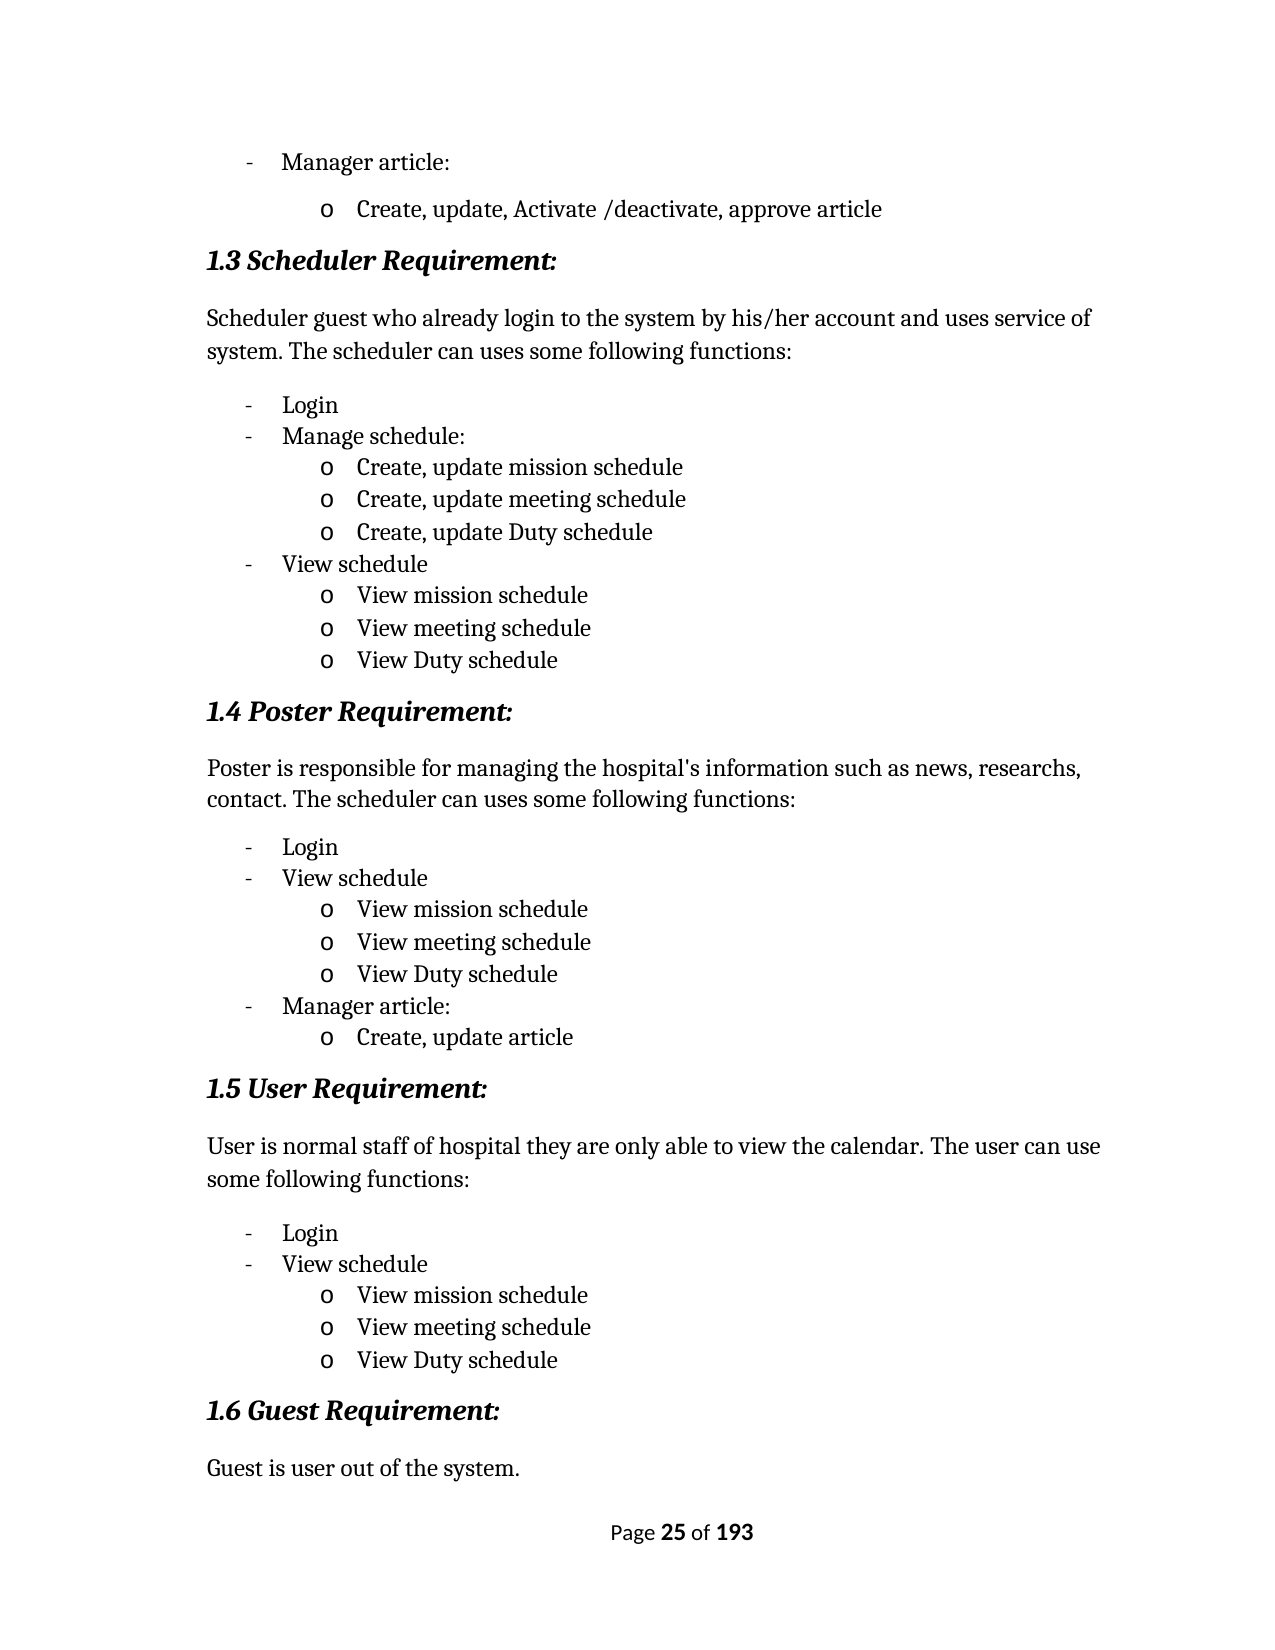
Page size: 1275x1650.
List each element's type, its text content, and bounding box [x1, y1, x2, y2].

list View schedule [244, 864, 1157, 893]
text 1.4 Poster Requirement: [207, 695, 1157, 728]
text User is normal staff of hospital they are only able to view the calendar. The user can use some following functions: [207, 1132, 1157, 1193]
list View Duty schedule [319, 1346, 1157, 1376]
text Scheduler guest who already login to the system by his/her account and uses service of system. The scheduler can uses some following functions: [207, 304, 1157, 366]
list Create, update, Activate /deactivate, approve article [319, 195, 1157, 225]
list Login [244, 1219, 1157, 1247]
text - Manager article: [207, 148, 1157, 176]
list View mission schedule [319, 581, 1157, 611]
list View meeting schedule [319, 927, 1157, 957]
list View mission schedule [319, 1281, 1157, 1311]
list Login [244, 391, 1157, 419]
list View Duty schedule [319, 646, 1157, 676]
list Create, update mission schedule [319, 453, 1157, 483]
list Create, update Duty schedule [319, 518, 1157, 548]
list View schedule [244, 1250, 1157, 1278]
list Create, update meeting schedule [319, 485, 1157, 515]
list Login [244, 833, 1157, 862]
list View Duty schedule [319, 960, 1157, 990]
text 1.6 Guest Requirement: [207, 1394, 1157, 1428]
text Poster is responsible for managing the hospital's information such as news, researchs, contact. The scheduler can uses some following functions: [207, 754, 1157, 814]
list View meeting schedule [319, 613, 1157, 643]
list Manager article: [244, 992, 1157, 1021]
list Create, update article [319, 1023, 1157, 1053]
text 1.5 User Requirement: [207, 1072, 1157, 1106]
list View meeting schedule [319, 1313, 1157, 1343]
text 1.3 Scheduler Requirement: [207, 244, 1157, 278]
text Guest is user out of the system. [207, 1454, 1157, 1483]
list View mission schedule [319, 895, 1157, 925]
list View schedule [244, 550, 1157, 579]
list Manage schedule: [244, 422, 1157, 451]
